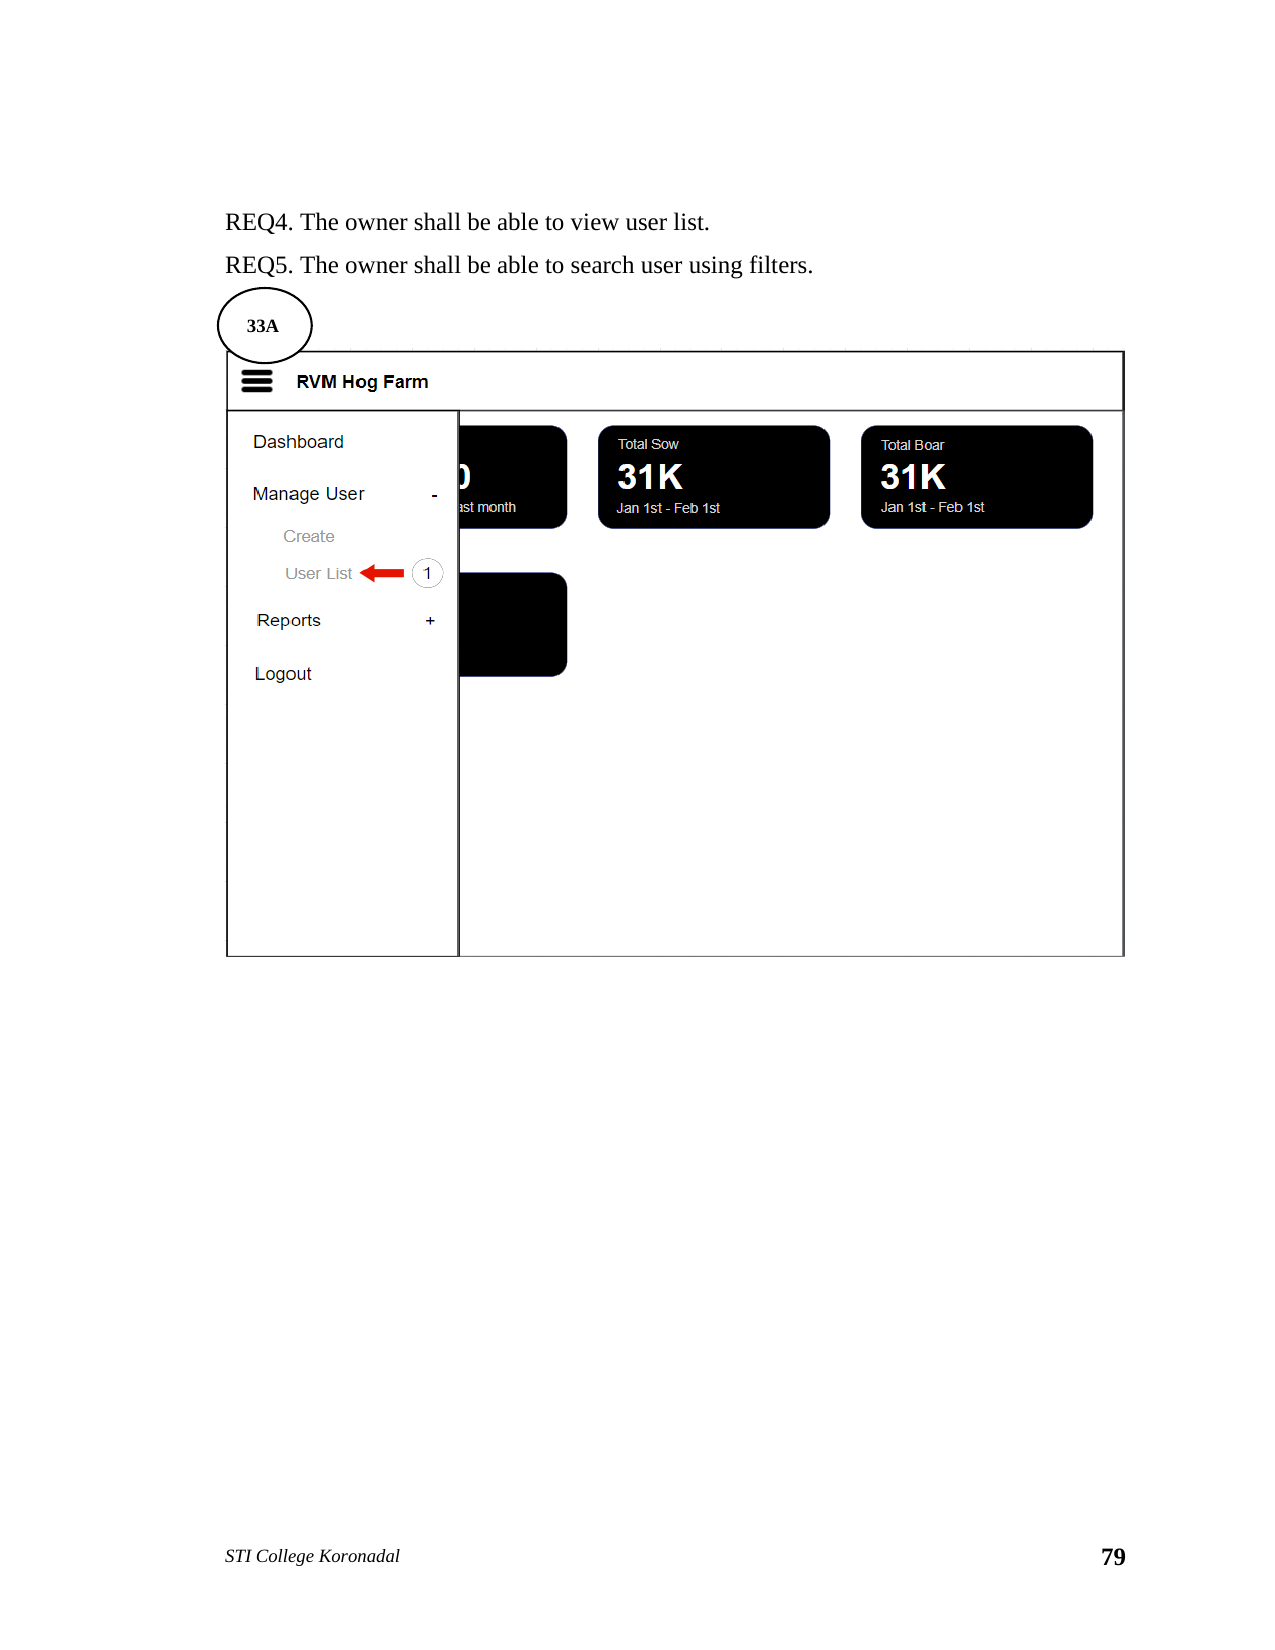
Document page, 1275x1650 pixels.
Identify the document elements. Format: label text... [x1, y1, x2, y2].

picture [225, 348, 1125, 957]
text REQ4. The owner shall be able to view user list. [225, 207, 1125, 236]
text REQ5. The owner shall be able to search user using filters. [225, 251, 1125, 279]
